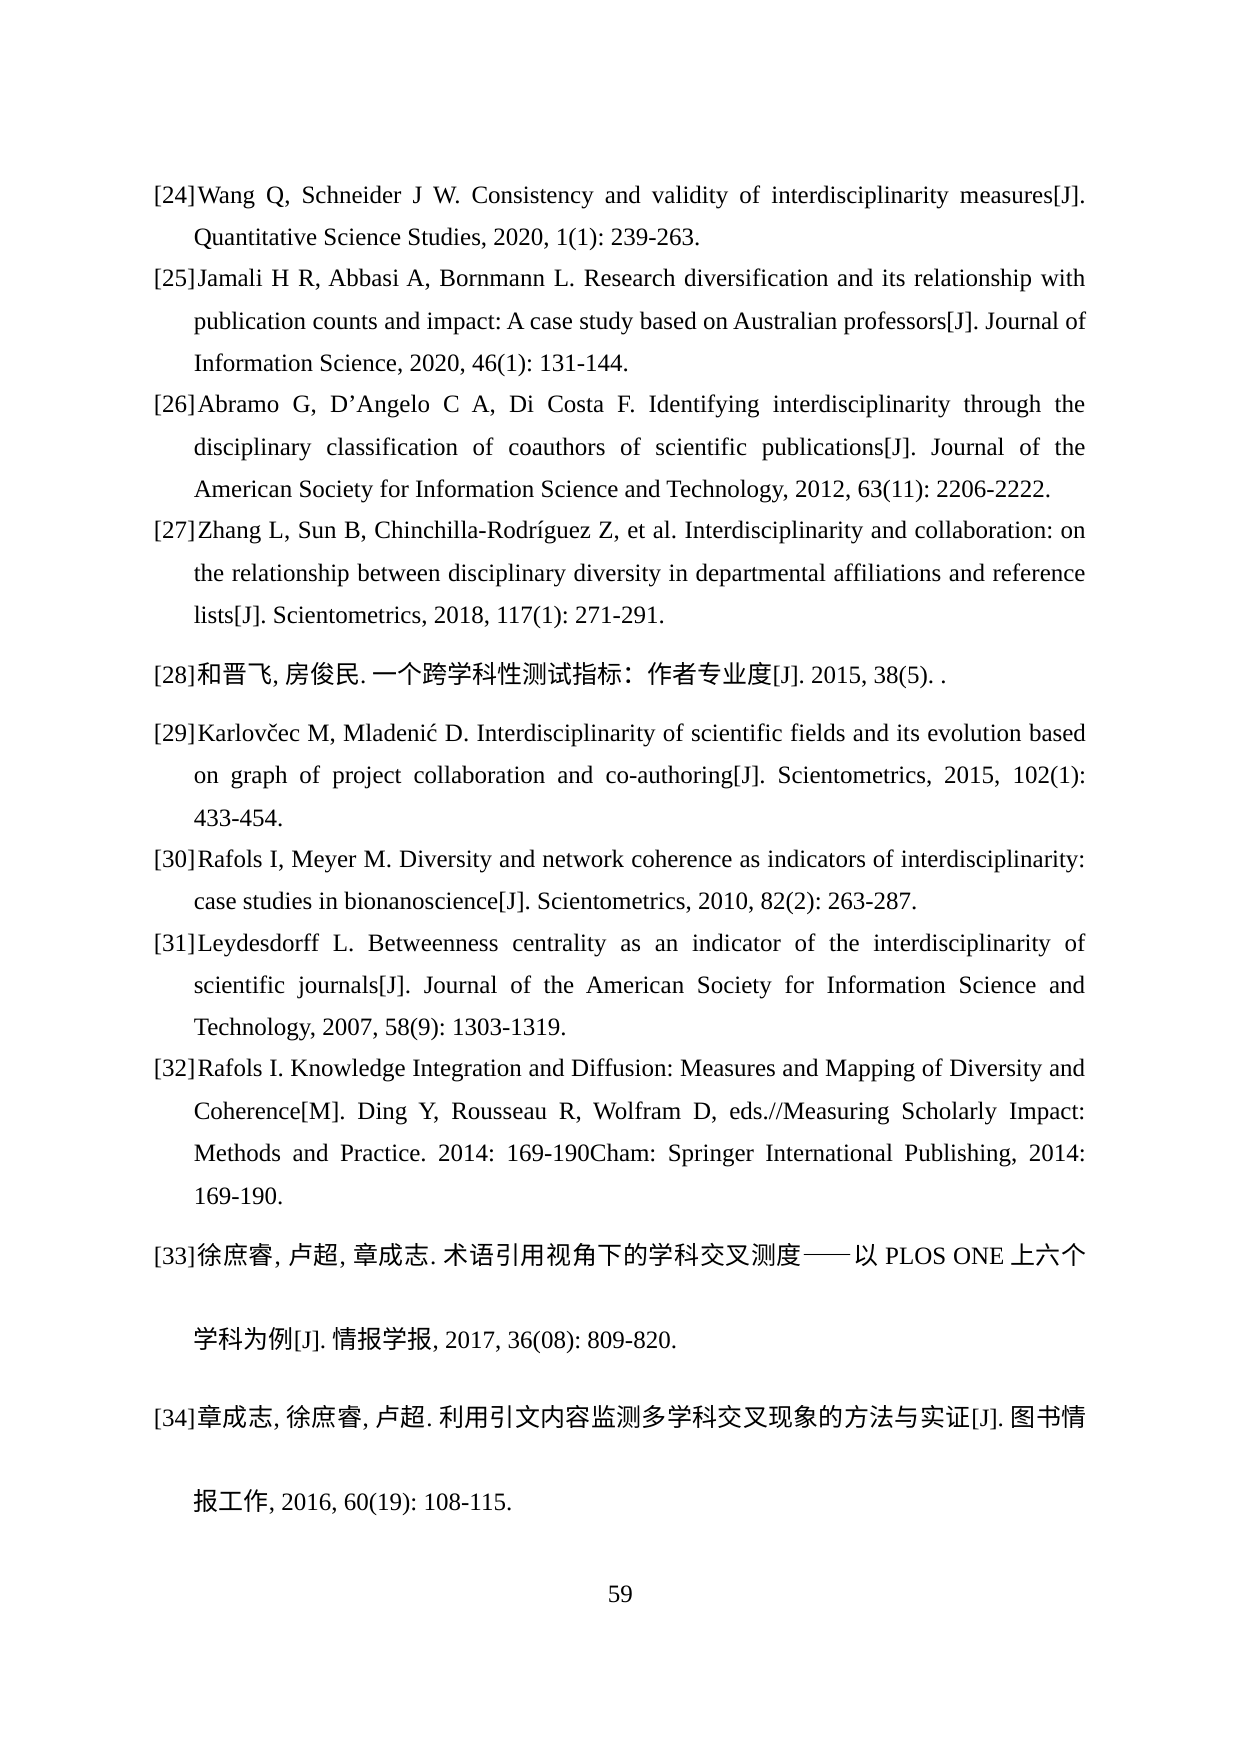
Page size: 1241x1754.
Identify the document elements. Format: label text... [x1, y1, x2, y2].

text [27] Zhang L, Sun B, Chinchilla-Rodríguez Z, et al. Interdisciplinarity and collaboration: on the relationship between disciplinary diversity in departmental affiliations and reference lists[J]. Scientometrics, 2018, 117(1): 271-291. [153, 513, 1087, 631]
text [31] Leydesdorff L. Betweenness centrality as an indicator of the interdisciplinarity of scientific journals[J]. Journal of the American Society for Information Science and Technology, 2007, 58(9): 1303-1319. [153, 925, 1087, 1044]
text [33] 徐庶睿, 卢超, 章成志. 术语引用视角下的学科交叉测度——以PLOS ONE上六个学科为例[J]. 情报学报, 2017, 36(08): 809-820. [153, 1219, 1087, 1372]
text [24] Wang Q, Schneider J W. Consistency and validity of interdisciplinarity measures[J]. Quantitative Science Studies, 2020, 1(1): 239-263. [153, 177, 1087, 253]
text [32] Rafols I. Knowledge Integration and Diffusion: Measures and Mapping of Diversity and Coherence[M]. Ding Y, Rousseau R, Wolfram D, eds.//Measuring Scholarly Impact: Methods and Practice. 2014: 169-190Cham: Springer International Publishing, 2014: 169-190. [153, 1051, 1087, 1212]
text [25] Jamali H R, Abbasi A, Bornmann L. Research diversification and its relationship with publication counts and impact: A case study based on Australian professors[J]. Journal of Information Science, 2020, 46(1): 131-144. [153, 261, 1087, 379]
text [30] Rafols I, Meyer M. Diversity and network coherence as indicators of interdisciplinarity: case studies in bionanoscience[J]. Scientometrics, 2010, 82(2): 263-287. [153, 841, 1087, 918]
text [26] Abramo G, D’Angelo C A, Di Costa F. Identifying interdisciplinarity through the disciplinary classification of coauthors of scientific publications[J]. Journal of the American Society for Information Science and Technology, 2012, 63(11): 2206-2222. [153, 387, 1087, 505]
text [28] 和晋飞, 房俊民. 一个跨学科性测试指标：作者专业度[J]. 2015, 38(5). . [153, 638, 1087, 706]
text [34] 章成志, 徐庶睿, 卢超. 利用引文内容监测多学科交叉现象的方法与实证[J]. 图书情报工作, 2016, 60(19): 108-115. [153, 1381, 1087, 1534]
text [29] Karlovčec M, Mladenić D. Interdisciplinarity of scientific fields and its evolution based on graph of project collaboration and co-authoring[J]. Scientometrics, 2015, 102(1): 433-454. [153, 716, 1087, 834]
